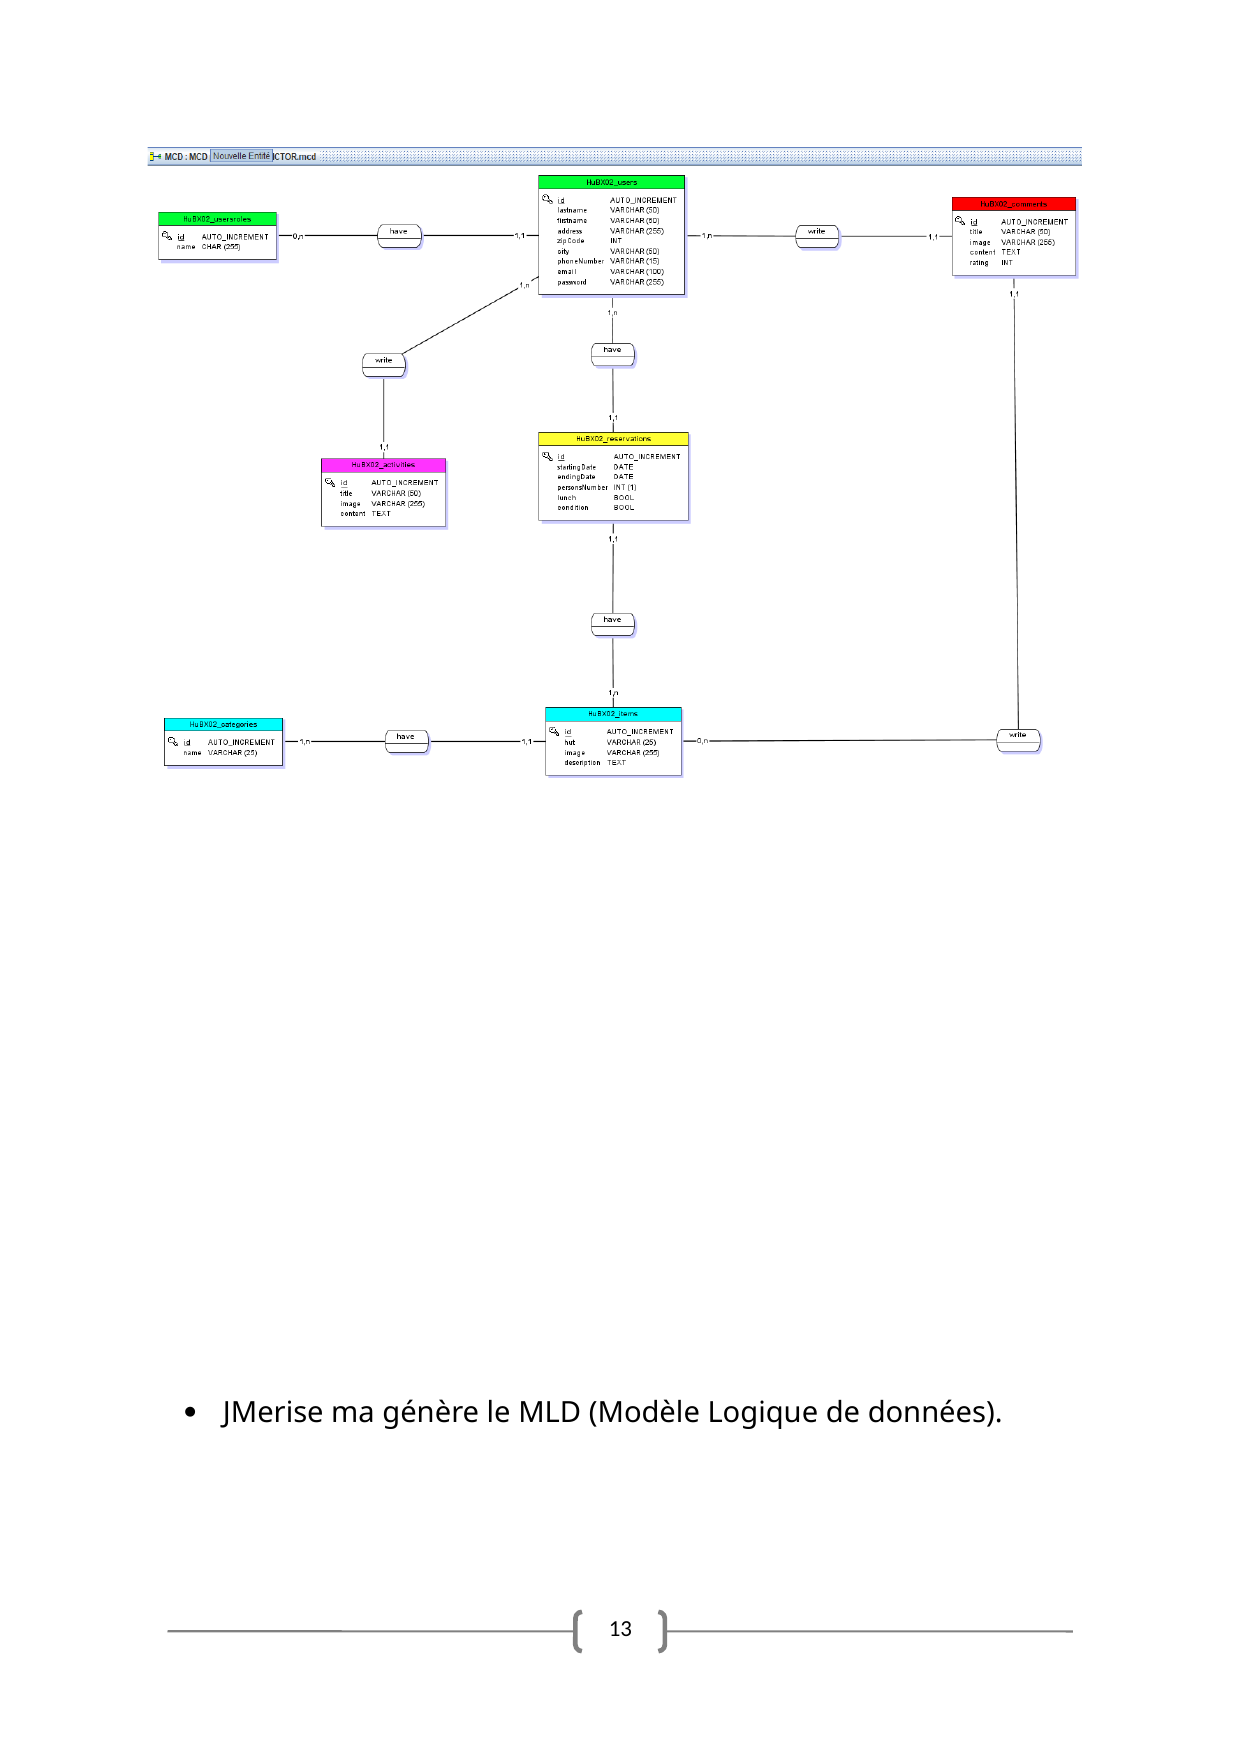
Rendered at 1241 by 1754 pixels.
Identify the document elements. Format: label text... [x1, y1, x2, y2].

picture [147, 147, 1082, 778]
list JMerise ma génère le MLD (Modèle Logique de données). [185, 1391, 1093, 1431]
